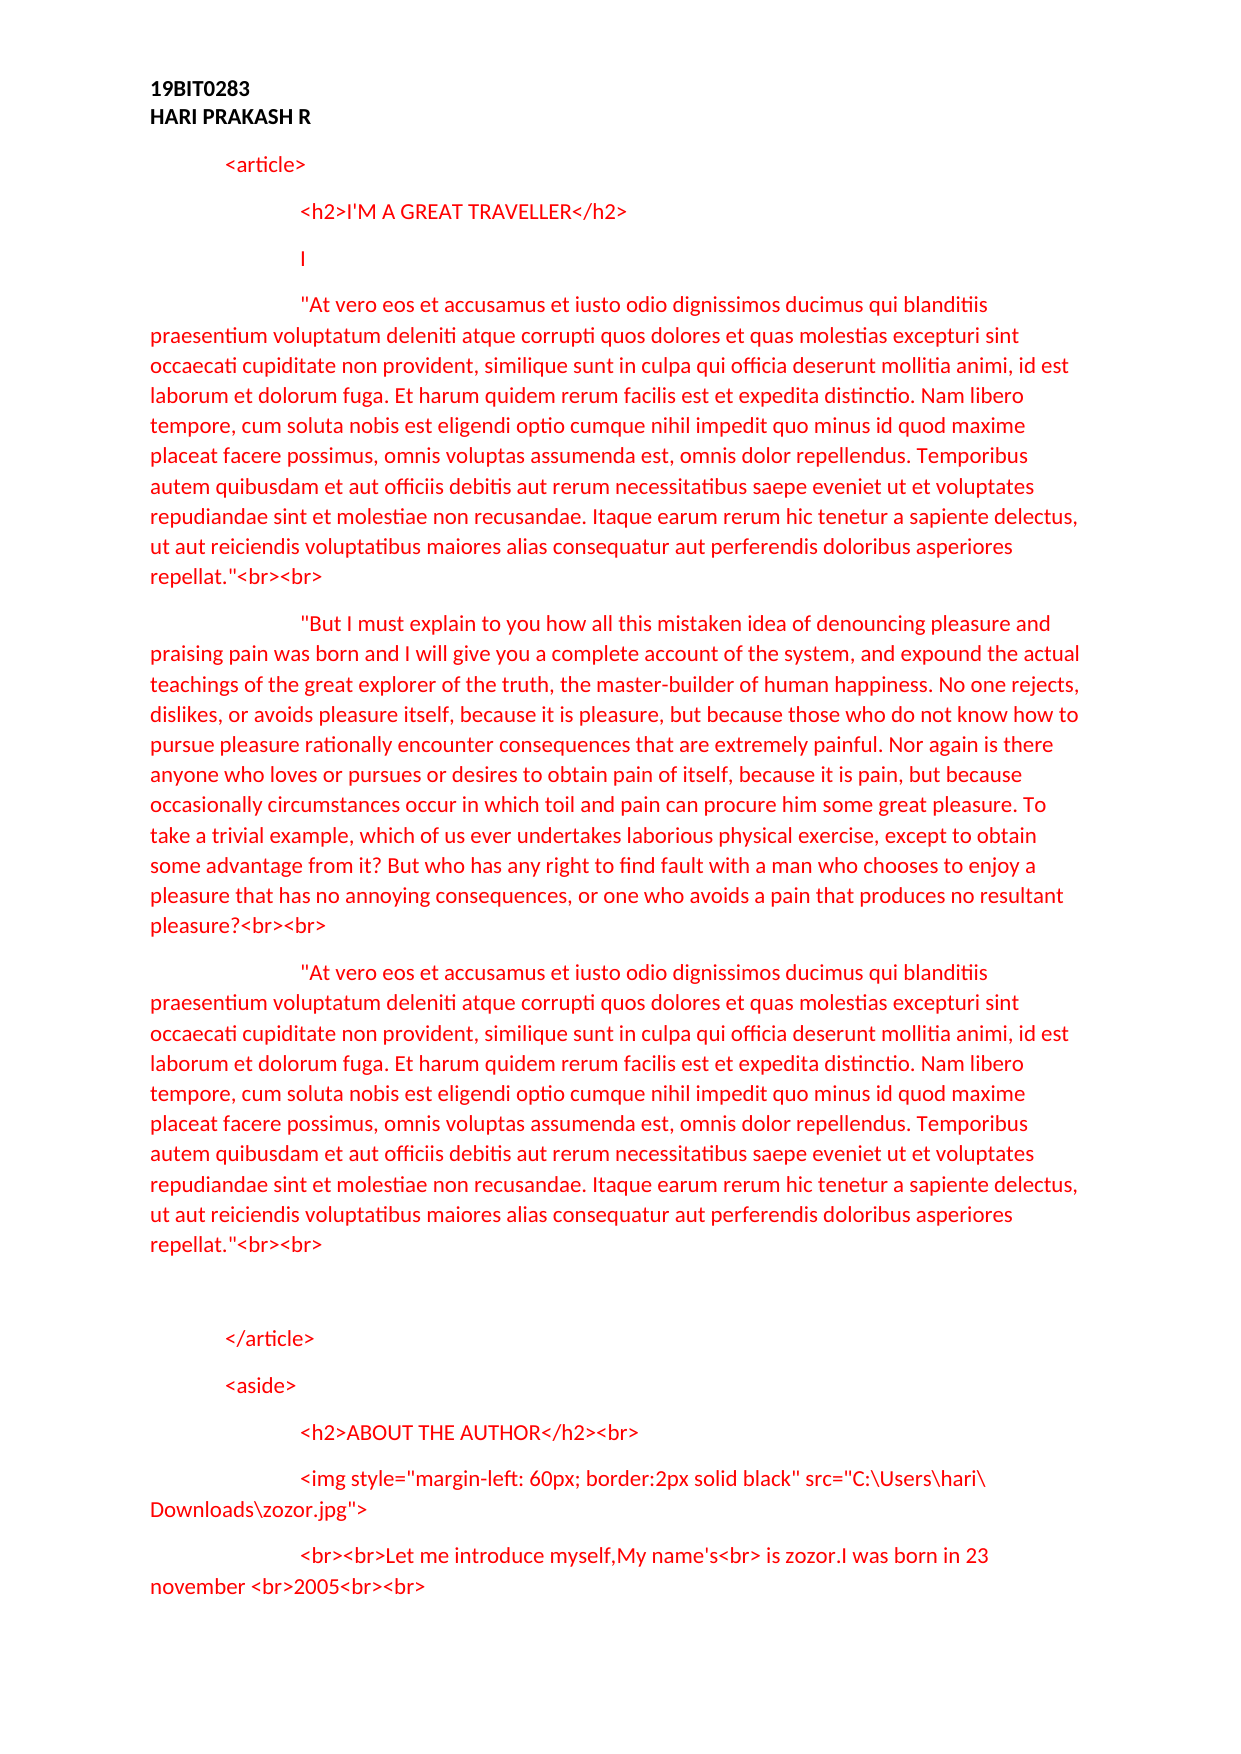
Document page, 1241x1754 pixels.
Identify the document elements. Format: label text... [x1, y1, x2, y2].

text </article> [150, 1324, 1090, 1352]
text <h2>ABOUT THE AUTHOR</h2><br> [150, 1418, 1090, 1446]
text "But I must explain to you how all this mistaken idea of denouncing pleasure and praising pain was born and I will give you a complete account of the system, and expound the actual teachings of the great explorer of the truth, the master-builder of human happiness. No one rejects, dislikes, or avoids pleasure itself, because it is pleasure, but because those who do not know how to pursue pleasure rationally encounter consequences that are extremely painful. Nor again is there anyone who loves or pursues or desires to obtain pain of itself, because it is pain, but because occasionally circumstances occur in which toil and pain can procure him some great pleasure. To take a trivial example, which of us ever undertakes laborious physical exercise, except to obtain some advantage from it? But who has any right to find fault with a man who chooses to enjoy a pleasure that has no annoying consequences, or one who avoids a pain that produces no resultant pleasure?<br><br> [150, 609, 1090, 939]
text <br><br>Let me introduce myself,My name's<br> is zozor.I was born in 23 november <br>2005<br><br> [150, 1542, 1090, 1600]
text "At vero eos et accusamus et iusto odio dignissimos ducimus qui blanditiis praesentium voluptatum deleniti atque corrupti quos dolores et quas molestias excepturi sint occaecati cupiditate non provident, similique sunt in culpa qui officia deserunt mollitia animi, id est laborum et dolorum fuga. Et harum quidem rerum facilis est et expedita distinctio. Nam libero tempore, cum soluta nobis est eligendi optio cumque nihil impedit quo minus id quod maxime placeat facere possimus, omnis voluptas assumenda est, omnis dolor repellendus. Temporibus autem quibusdam et aut officiis debitis aut rerum necessitatibus saepe eveniet ut et voluptates repudiandae sint et molestiae non recusandae. Itaque earum rerum hic tenetur a sapiente delectus, ut aut reiciendis voluptatibus maiores alias consequatur aut perferendis doloribus asperiores repellat."<br><br> [150, 291, 1090, 591]
text <article> [150, 150, 1090, 178]
text <img style="margin-left: 60px; border:2px solid black" src="C:\Users\hari\Downloads\zozor.jpg"> [150, 1464, 1090, 1523]
text <aside> [150, 1371, 1090, 1399]
text "At vero eos et accusamus et iusto odio dignissimos ducimus qui blanditiis praesentium voluptatum deleniti atque corrupti quos dolores et quas molestias excepturi sint occaecati cupiditate non provident, similique sunt in culpa qui officia deserunt mollitia animi, id est laborum et dolorum fuga. Et harum quidem rerum facilis est et expedita distinctio. Nam libero tempore, cum soluta nobis est eligendi optio cumque nihil impedit quo minus id quod maxime placeat facere possimus, omnis voluptas assumenda est, omnis dolor repellendus. Temporibus autem quibusdam et aut officiis debitis aut rerum necessitatibus saepe eveniet ut et voluptates repudiandae sint et molestiae non recusandae. Itaque earum rerum hic tenetur a sapiente delectus, ut aut reiciendis voluptatibus maiores alias consequatur aut perferendis doloribus asperiores repellat."<br><br> [150, 958, 1090, 1258]
text <h2>I'M A GREAT TRAVELLER</h2> [150, 197, 1090, 225]
text I [150, 244, 1090, 272]
